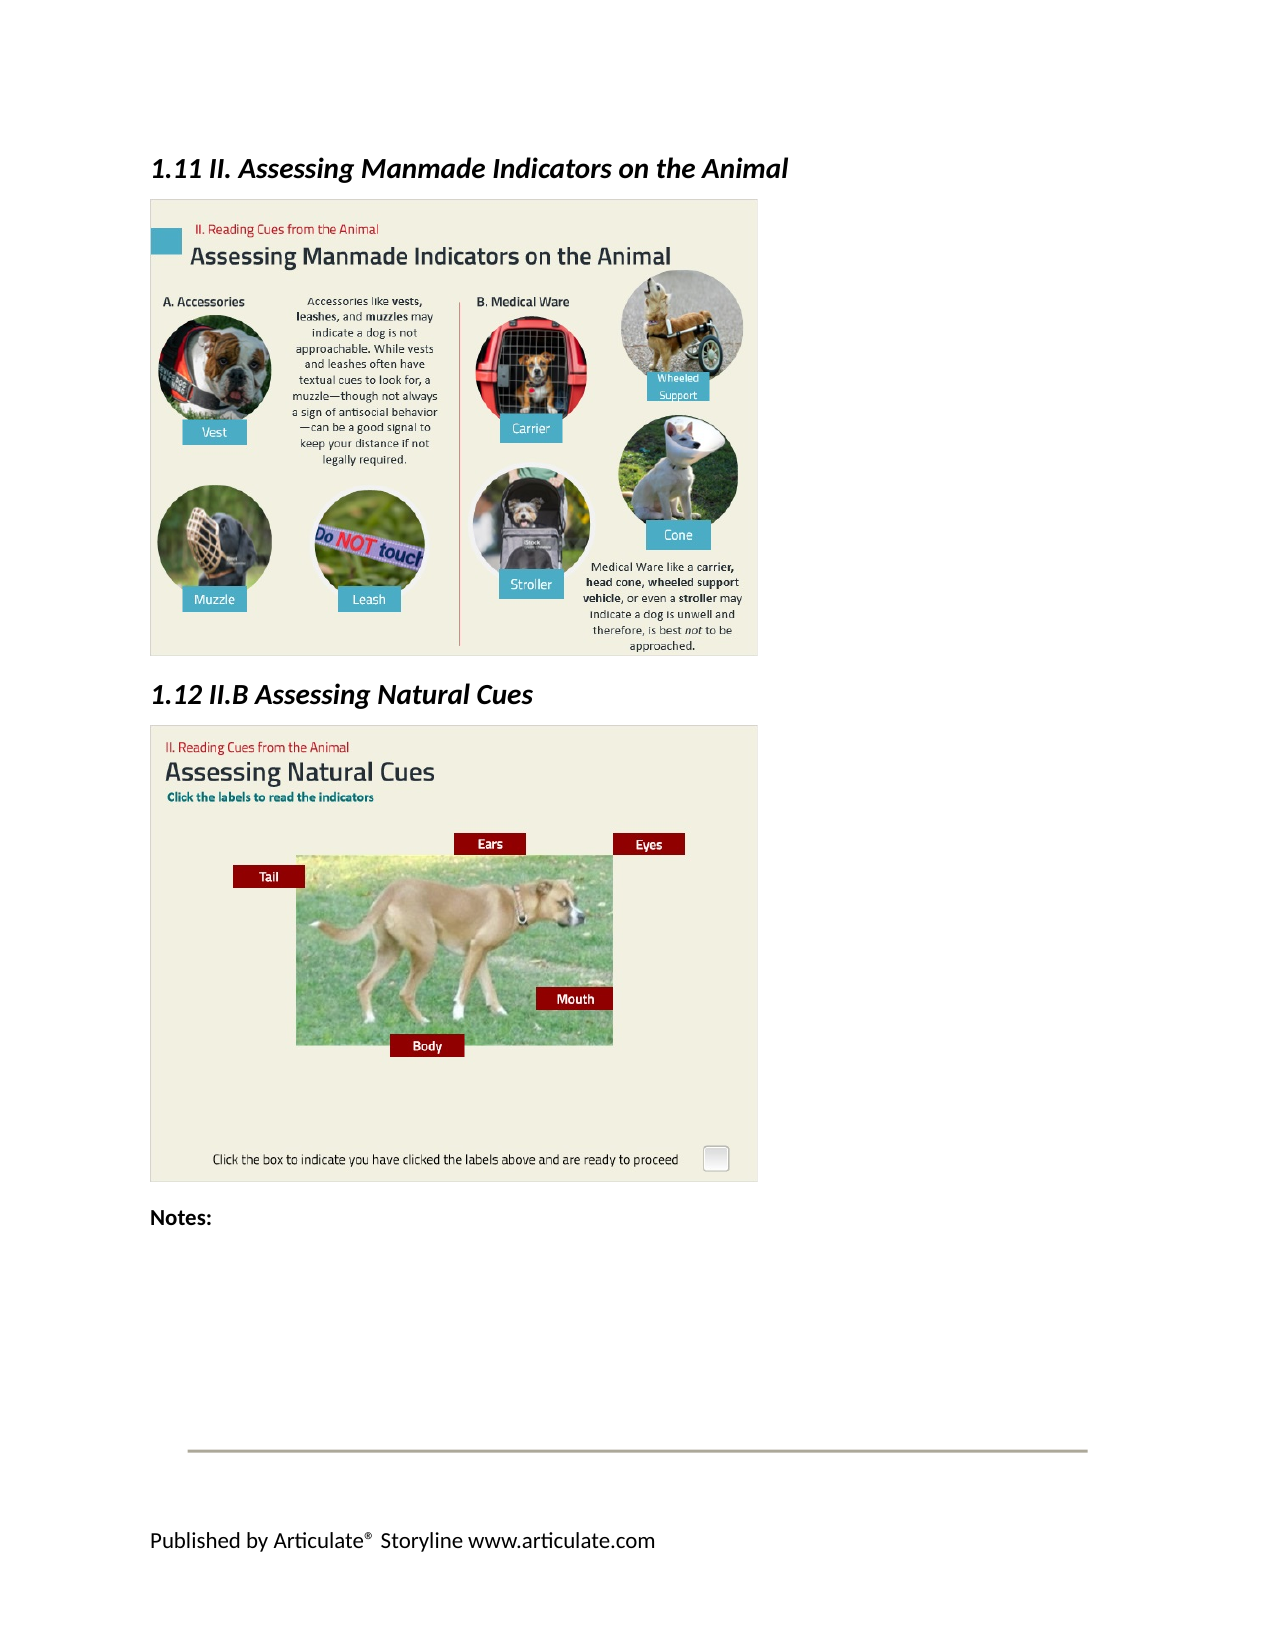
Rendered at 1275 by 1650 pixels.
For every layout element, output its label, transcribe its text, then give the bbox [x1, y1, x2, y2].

subtitle 1.11 II. Assessing Manmade Indicators on the Animal [150, 150, 1125, 186]
text Notes: [150, 1203, 1125, 1231]
subtitle 1.12 II.B Assessing Natural Cues [150, 676, 1125, 712]
